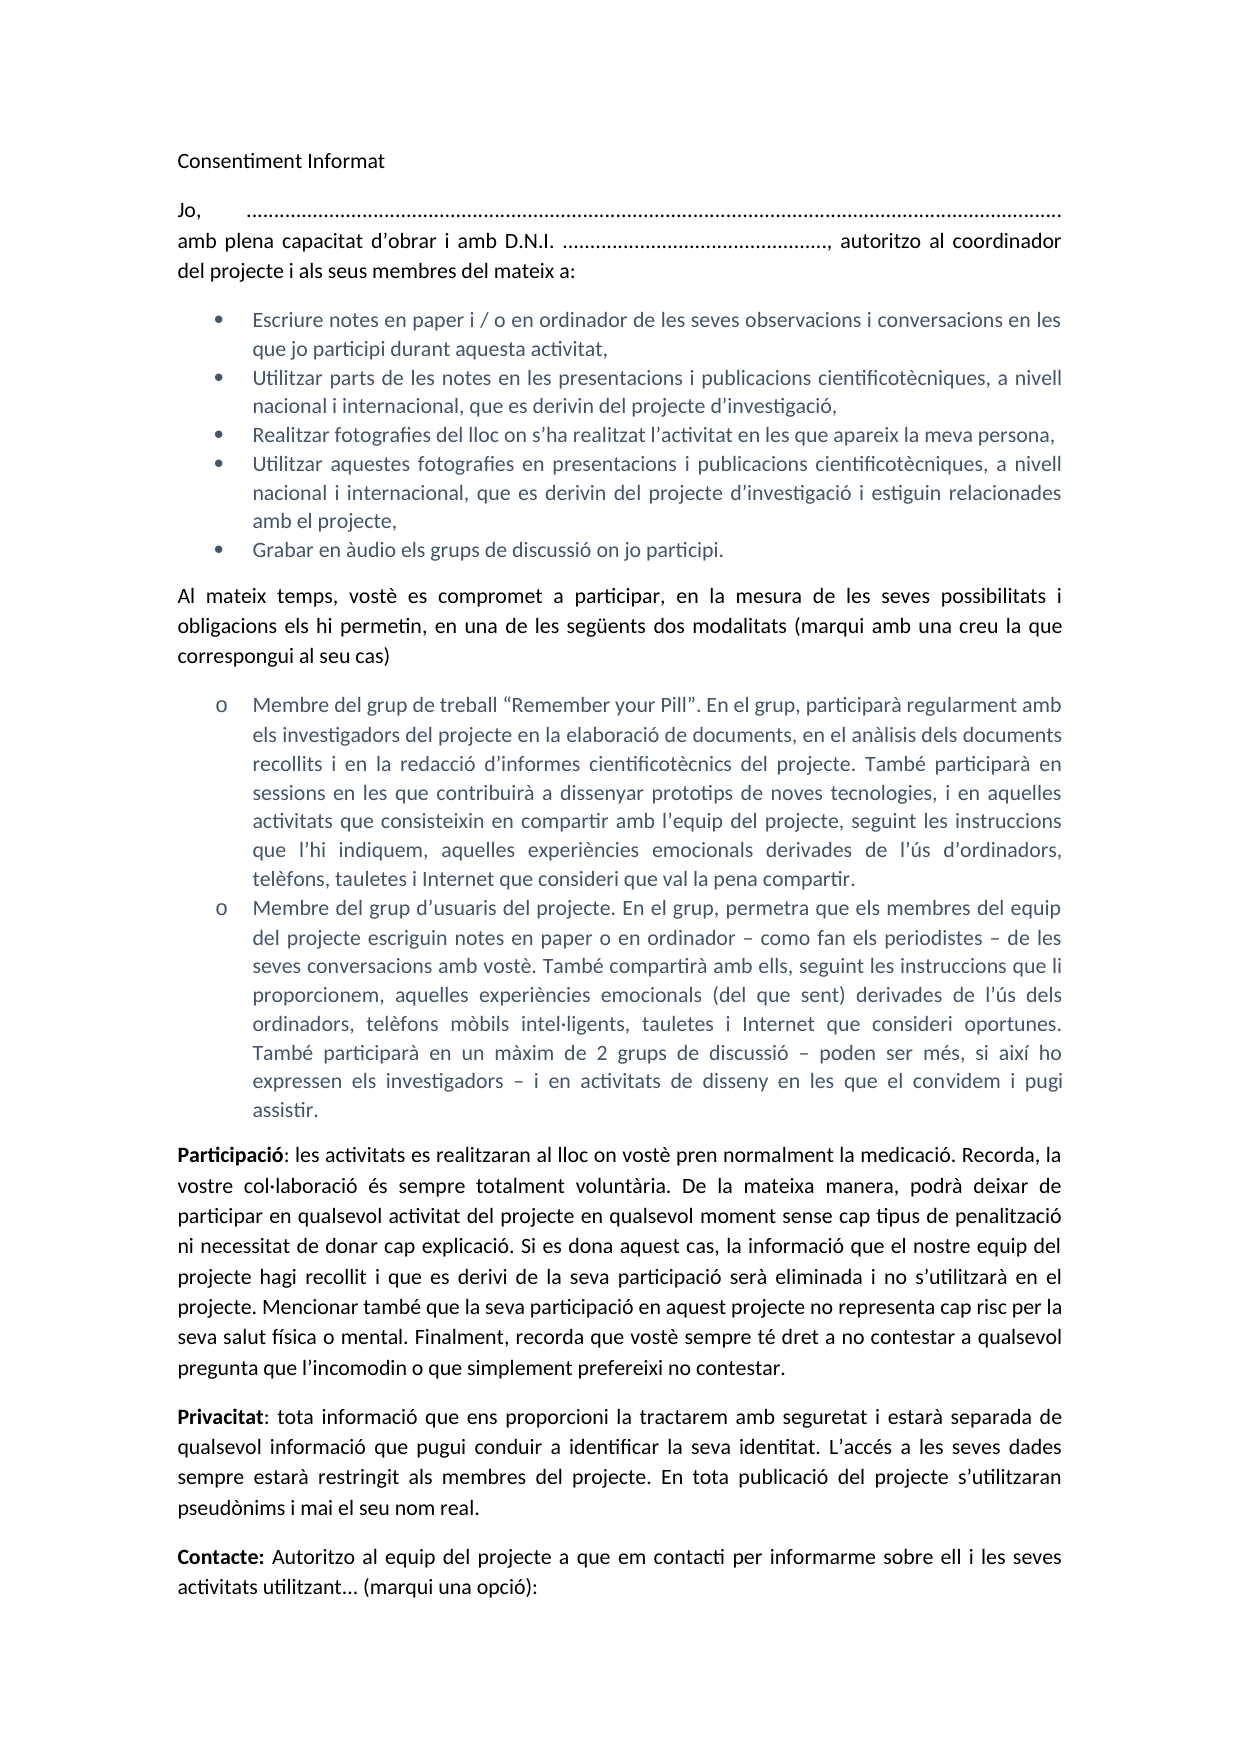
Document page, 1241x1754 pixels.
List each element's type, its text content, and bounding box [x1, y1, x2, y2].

text Jo, .................................................................................................................................................... amb plena capacitat d’obrar i amb D.N.I. ................................................, autoritzo al coordinador del projecte i als seus membres del mateix a: [177, 197, 1063, 284]
text Contacte: Autoritzo al equip del projecte a que em contacti per informarme sobre ell i les seves activitats utilitzant... (marqui una opció): [177, 1543, 1063, 1600]
list Membre del grup de treball “Remember your Pill”. En el grup, participarà regularment amb els investigadors del projecte en la elaboració de documents, en el anàlisis dels documents recollits i en la redacció d’informes cientificotècnics del projecte. També participarà en sessions en les que contribuirà a dissenyar prototips de noves tecnologies, i en aquelles activitats que consisteixin en compartir amb l’equip del projecte, seguint les instruccions que l’hi indiquem, aquelles experiències emocionals derivades de l’ús d’ordinadors, telèfons, tauletes i Internet que consideri que val la pena compartir. [215, 691, 1063, 892]
list Realitzar fotografies del lloc on s’ha realitzat l’activitat en les que apareix la meva persona, [215, 421, 1063, 448]
list Escriure notes en paper i / o en ordinador de les seves observacions i conversacions en les que jo participi durant aquesta activitat, [215, 306, 1063, 362]
text Consentiment Informat [177, 148, 1063, 174]
text Privacitat: tota informació que ens proporcioni la tractarem amb seguretat i estarà separada de qualsevol informació que pugui conduir a identificar la seva identitat. L’accés a les seves dades sempre estarà restringit als membres del projecte. En tota publicació del projecte s’utilitzaran pseudònims i mai el seu nom real. [177, 1403, 1063, 1521]
text Al mateix temps, vostè es compromet a participar, en la mesura de les seves possibilitats i obligacions els hi permetin, en una de les següents dos modalitats (marqui amb una creu la que correspongui al seu cas) [177, 582, 1063, 669]
list Utilitzar aquestes fotografies en presentacions i publicacions cientificotècniques, a nivell nacional i internacional, que es derivin del projecte d’investigació i estiguin relacionades amb el projecte, [215, 450, 1063, 534]
text Participació: les activitats es realitzaran al lloc on vostè pren normalment la medicació. Recorda, la vostre col·laboració és sempre totalment voluntària. De la mateixa manera, podrà deixar de participar en qualsevol activitat del projecte en qualsevol moment sense cap tipus de penalització ni necessitat de donar cap explicació. Si es dona aquest cas, la informació que el nostre equip del projecte hagi recollit i que es derivi de la seva participació serà eliminada i no s’utilitzarà en el projecte. Mencionar també que la seva participació en aquest projecte no representa cap risc per la seva salut física o mental. Finalment, recorda que vostè sempre té dret a no contestar a qualsevol pregunta que l’incomodin o que simplement prefereixi no contestar. [177, 1142, 1063, 1381]
list Grabar en àudio els grups de discussió on jo participi. [215, 536, 1063, 563]
list Utilitzar parts de les notes en les presentacions i publicacions cientificotècniques, a nivell nacional i internacional, que es derivin del projecte d’investigació, [215, 364, 1063, 419]
list Membre del grup d’usuaris del projecte. En el grup, permetra que els membres del equip del projecte escriguin notes en paper o en ordinador – como fan els periodistes – de les seves conversacions amb vostè. També compartirà amb ells, seguint les instruccions que li proporcionem, aquelles experiències emocionals (del que sent) derivades de l’ús dels ordinadors, telèfons mòbils intel·ligents, tauletes i Internet que consideri oportunes. També participarà en un màxim de 2 grups de discussió – poden ser més, si així ho expressen els investigadors – i en activitats de disseny en les que el convidem i pugi assistir. [215, 894, 1063, 1123]
